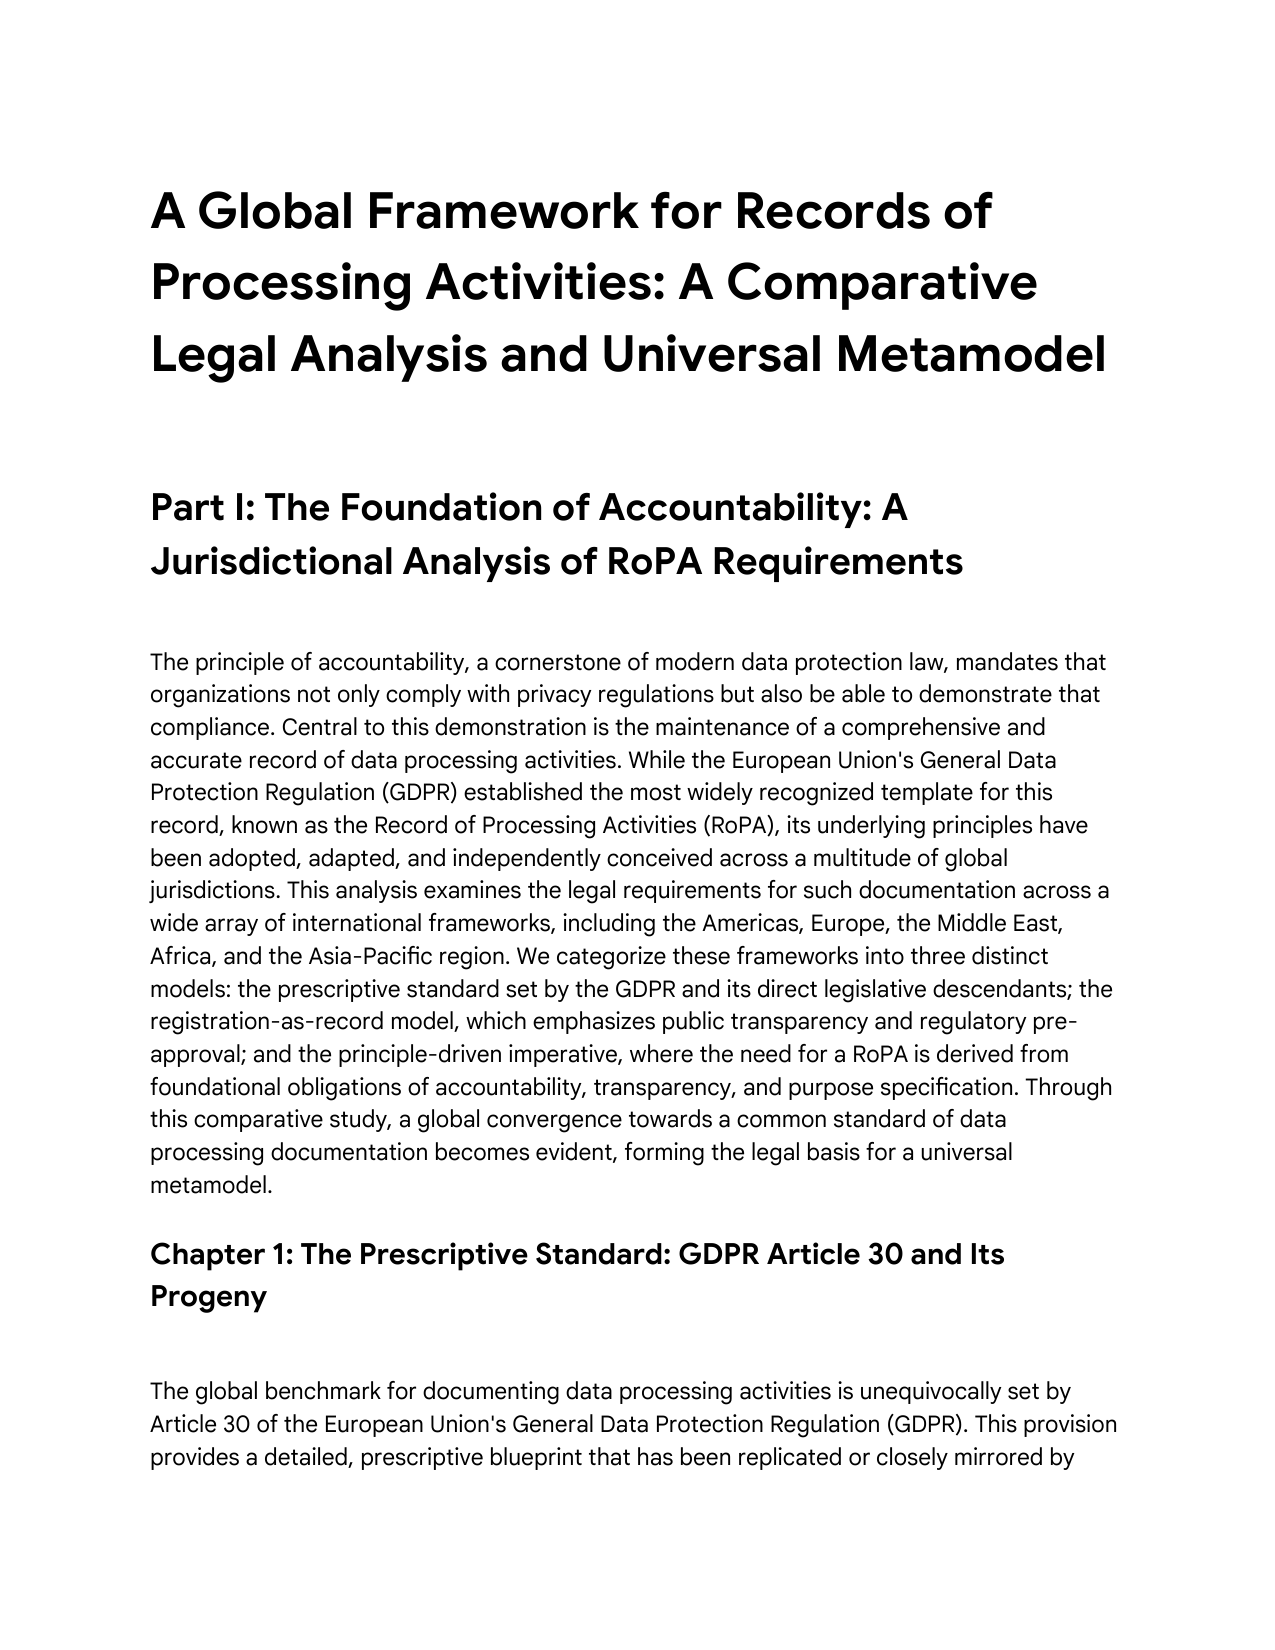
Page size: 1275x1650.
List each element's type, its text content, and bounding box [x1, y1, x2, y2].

subtitle Chapter 1: The Prescriptive Standard: GDPR Article 30 and Its Progeny [150, 1236, 1125, 1315]
subtitle Part I: The Foundation of Accountability: A Jurisdictional Analysis of RoPA Requirements [150, 484, 1125, 585]
subtitle A Global Framework for Records of Processing Activities: A Comparative Legal Analysis and Universal Metamodel [150, 180, 1125, 385]
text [150, 1377, 1125, 1472]
text The principle of accountability, a cornerstone of modern data protection law, mandates that organizations not only comply with privacy regulations but also be able to demonstrate that compliance. Central to this demonstration is the maintenance of a comprehensive and accurate record of data processing activities. While the European Union's General Data Protection Regulation (GDPR) established the most widely recognized template for this record, known as the Record of Processing Activities (RoPA), its underlying principles have been adopted, adapted, and independently conceived across a multitude of global jurisdictions. This analysis examines the legal requirements for such documentation across a wide array of international frameworks, including the Americas, Europe, the Middle East, Africa, and the Asia-Pacific region. We categorize these frameworks into three distinct models: the prescriptive standard set by the GDPR and its direct legislative descendants; the registration-as-record model, which emphasizes public transparency and regulatory pre-approval; and the principle-driven imperative, where the need for a RoPA is derived from foundational obligations of accountability, transparency, and purpose specification. Through this comparative study, a global convergence towards a common standard of data processing documentation becomes evident, forming the legal basis for a universal metamodel. [150, 648, 1125, 1200]
